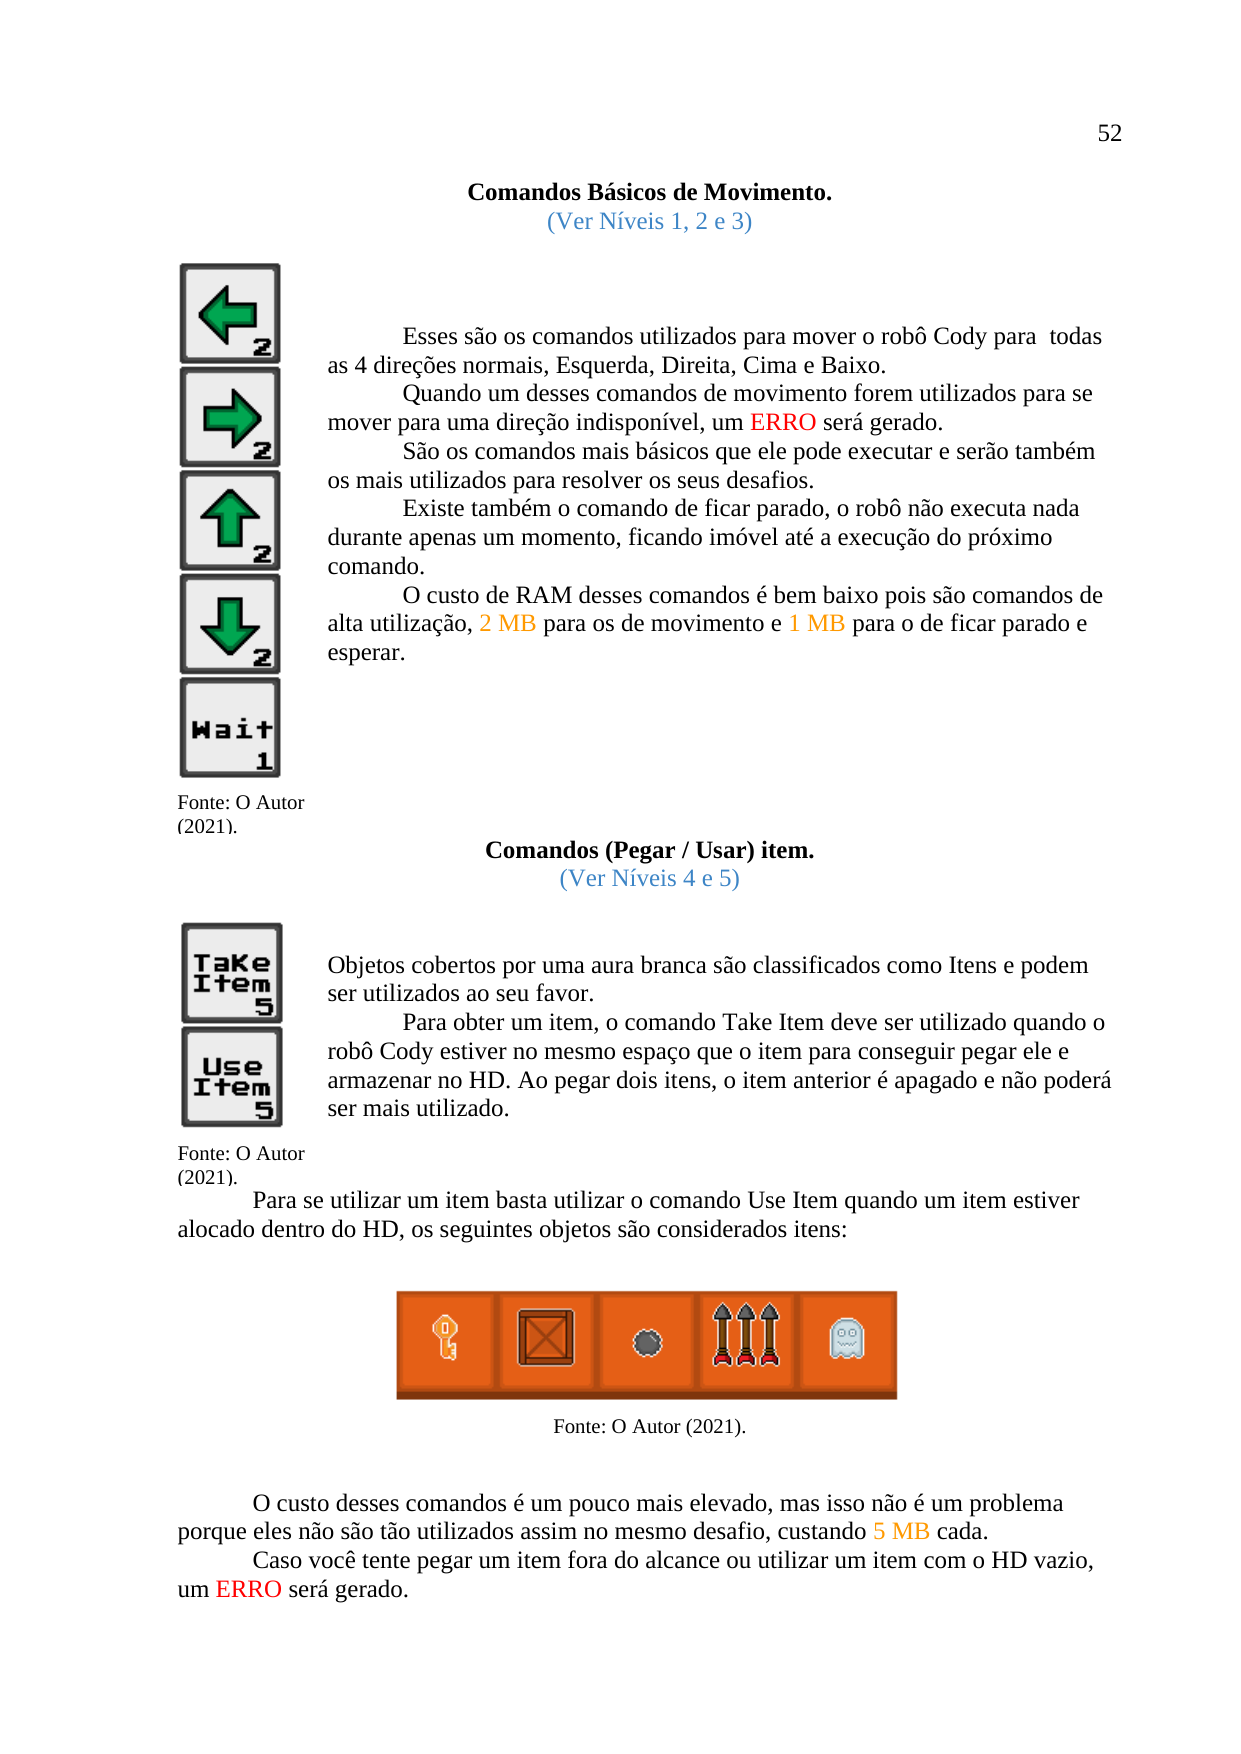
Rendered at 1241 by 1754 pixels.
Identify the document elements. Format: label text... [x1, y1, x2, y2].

picture [177, 920, 286, 1132]
text Para obter um item, o comando Take Item deve ser utilizado quando o robô Cody estiver no mesmo espaço que o item para conseguir pegar ele e armazenar no HD. Ao pegar dois itens, o item anterior é apagado e não poderá ser mais utilizado. [327, 1007, 1122, 1122]
text Para se utilizar um item basta utilizar o comando Use Item quando um item estiver alocado dentro do HD, os seguintes objetos são considerados itens: [177, 1185, 1122, 1243]
picture [386, 1271, 913, 1414]
text Objetos cobertos por uma aura branca são classificados como Itens e podem ser utilizados ao seu favor. [327, 950, 1122, 1007]
text O custo de RAM desses comandos é bem baixo pois são comandos de alta utilização, 2 MB para os de movimento e 1 MB para o de ficar parado e esperar. [327, 580, 1122, 666]
text Existe também o comando de ficar parado, o robô não executa nada durante apenas um momento, ficando imóvel até a execução do próximo comando. [327, 493, 1122, 580]
text Caso você tente pegar um item fora do alcance ou utilizar um item com o HD vazio, um ERRO será gerado. [177, 1545, 1122, 1603]
text Fonte: O Autor (2021). [177, 1414, 1122, 1438]
text Quando um desses comandos de movimento forem utilizados para se mover para uma direção indisponível, um ERRO será gerado. [327, 378, 1122, 436]
picture [177, 262, 287, 781]
text Comandos (Pegar / Usar) item. [177, 835, 1122, 863]
text São os comandos mais básicos que ele pode executar e serão também os mais utilizados para resolver os seus desafios. [327, 436, 1122, 493]
text (Ver Níveis 1, 2 e 3) [177, 206, 1122, 235]
text O custo desses comandos é um pouco mais elevado, mas isso não é um problema porque eles não são tão utilizados assim no mesmo desafio, custando 5 MB cada. [177, 1488, 1122, 1545]
text Esses são os comandos utilizados para mover o robô Cody para todas as 4 direções normais, Esquerda, Direita, Cima e Baixo. [327, 321, 1122, 378]
text (Ver Níveis 4 e 5) [177, 863, 1122, 892]
text Comandos Básicos de Movimento. [177, 177, 1122, 206]
